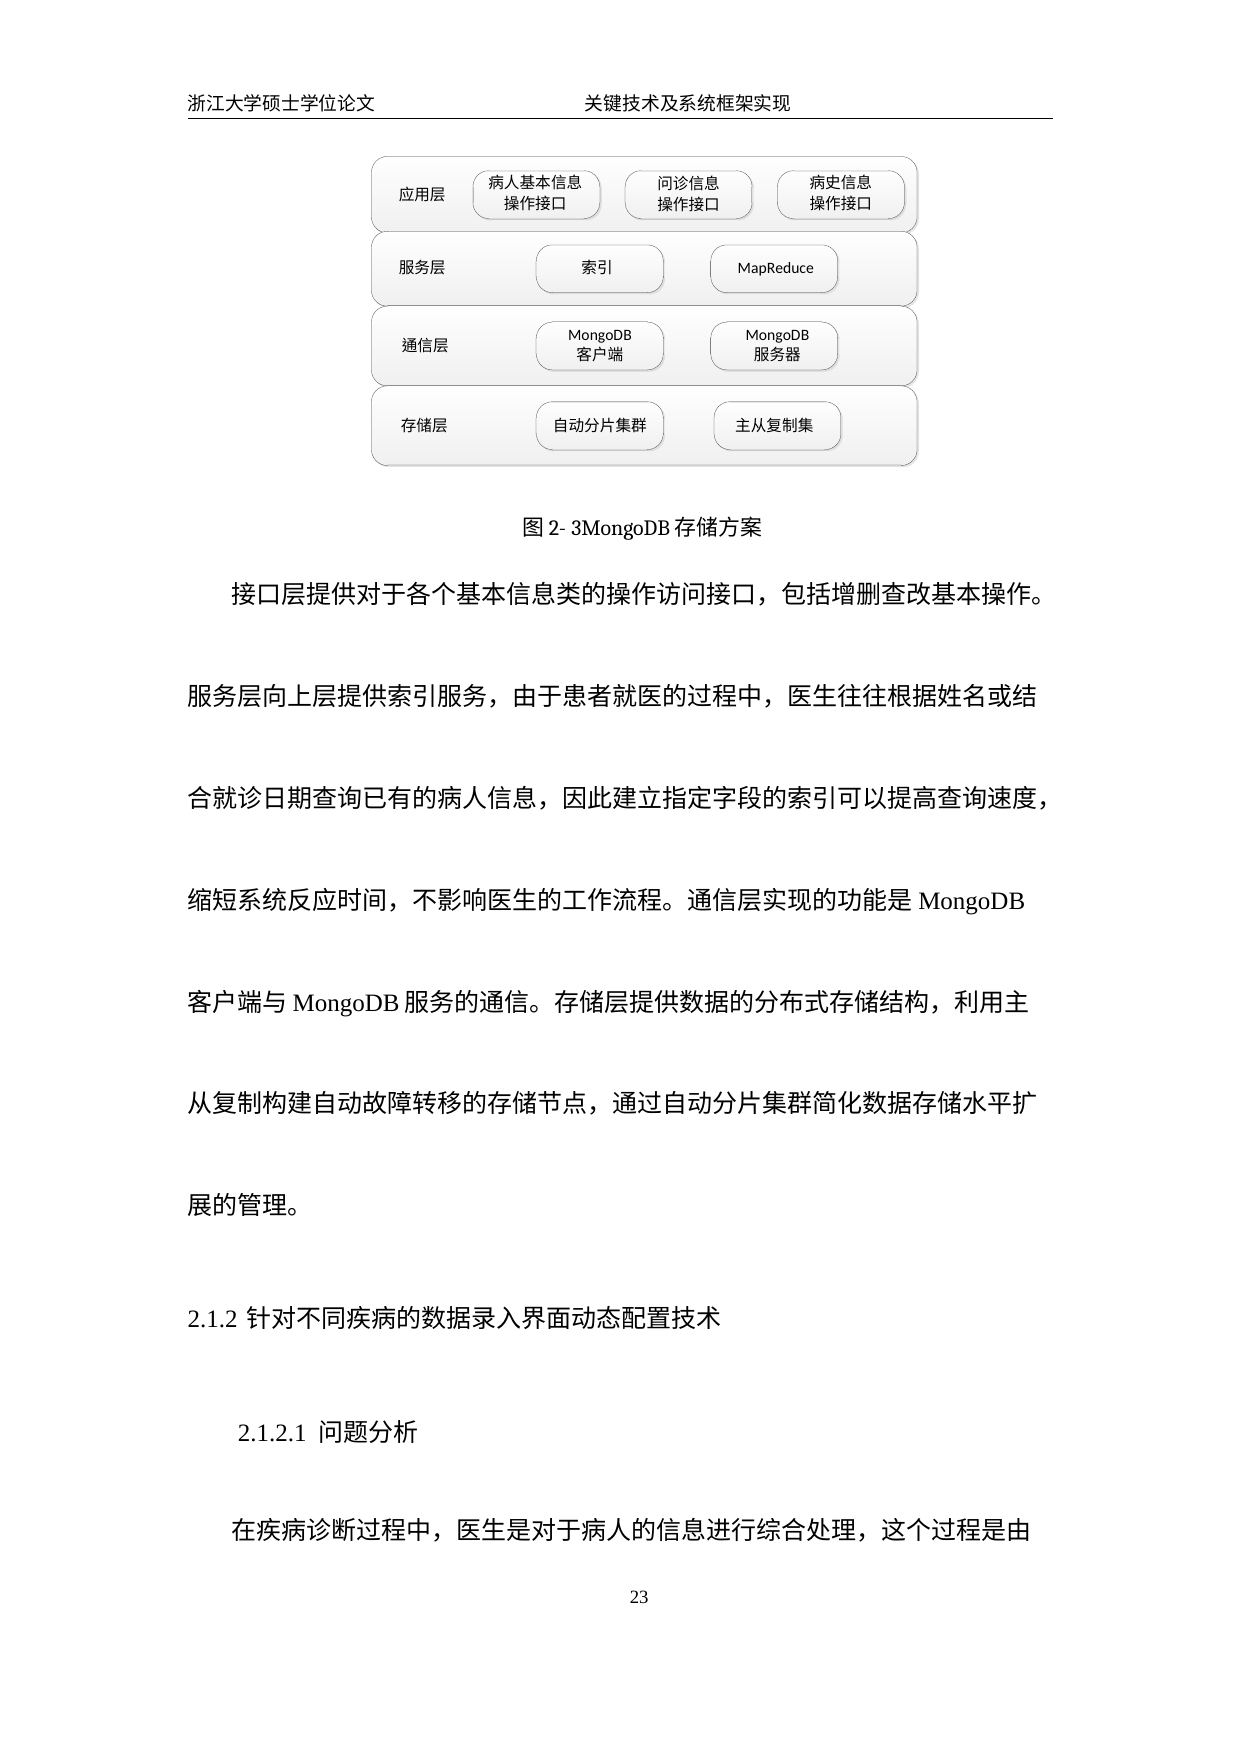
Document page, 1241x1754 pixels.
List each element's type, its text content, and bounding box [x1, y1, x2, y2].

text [187, 1495, 1053, 1563]
subtitle 针对不同疾病的数据录入界面动态配置技术 [187, 1283, 1053, 1351]
text 接口层提供对于各个基本信息类的操作访问接口，包括增删查改基本操作。服务层向上层提供索引服务，由于患者就医的过程中，医生往往根据姓名或结合就诊日期查询已有的病人信息，因此建立指定字段的索引可以提高查询速度，缩短系统反应时间，不影响医生的工作流程。通信层实现的功能是 MongoDB客户端与MongoDB服务的通信。存储层提供数据的分布式存储结构，利用主从复制构建自动故障转移的存储节点，通过自动分片集群简化数据存储水平扩展的管理。 [187, 559, 1053, 1238]
subtitle 问题分析 [187, 1396, 1053, 1464]
text 图2- 3MongoDB存储方案 [187, 509, 1053, 543]
